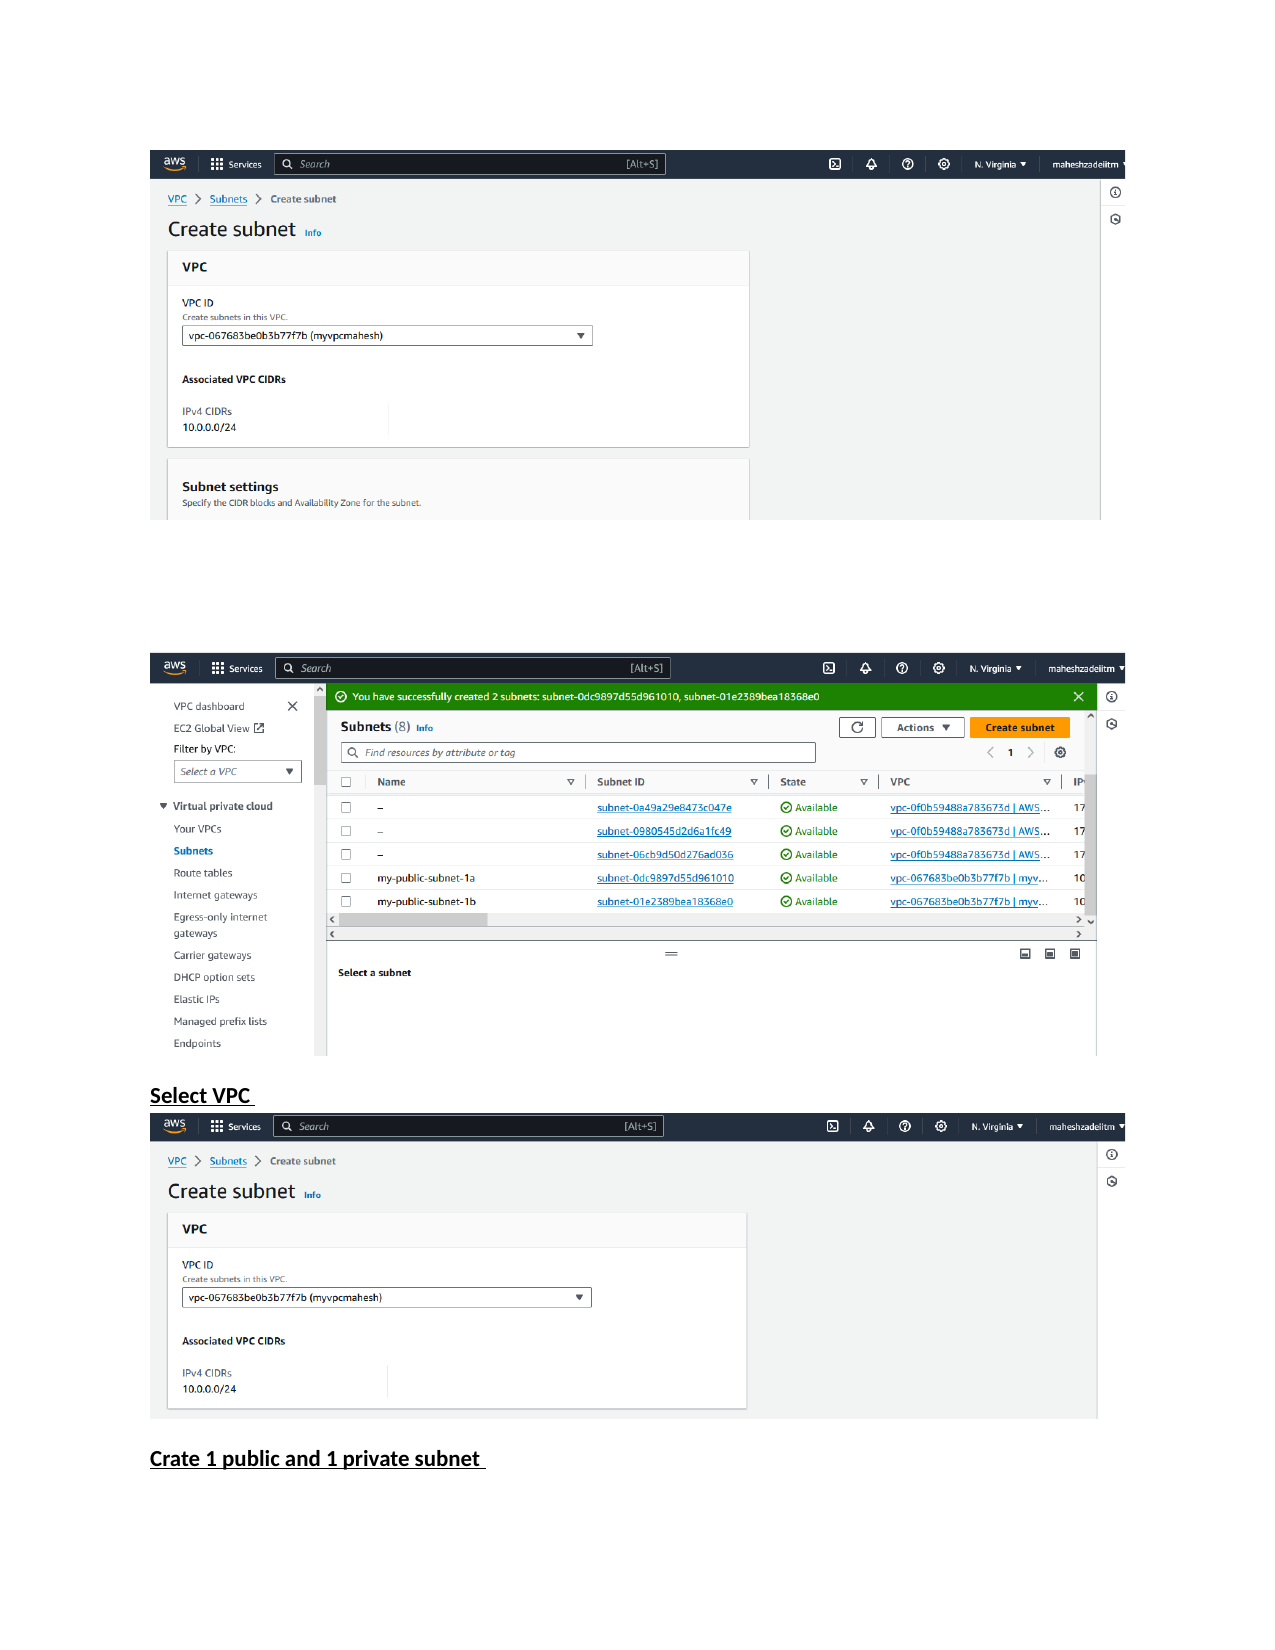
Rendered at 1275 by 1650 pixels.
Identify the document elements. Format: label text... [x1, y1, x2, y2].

text Crate 1 public and 1 private subnet [150, 1444, 1125, 1472]
picture [150, 651, 1125, 1056]
picture [150, 150, 1125, 520]
text Select VPC [150, 1081, 1125, 1113]
picture [150, 1113, 1125, 1419]
